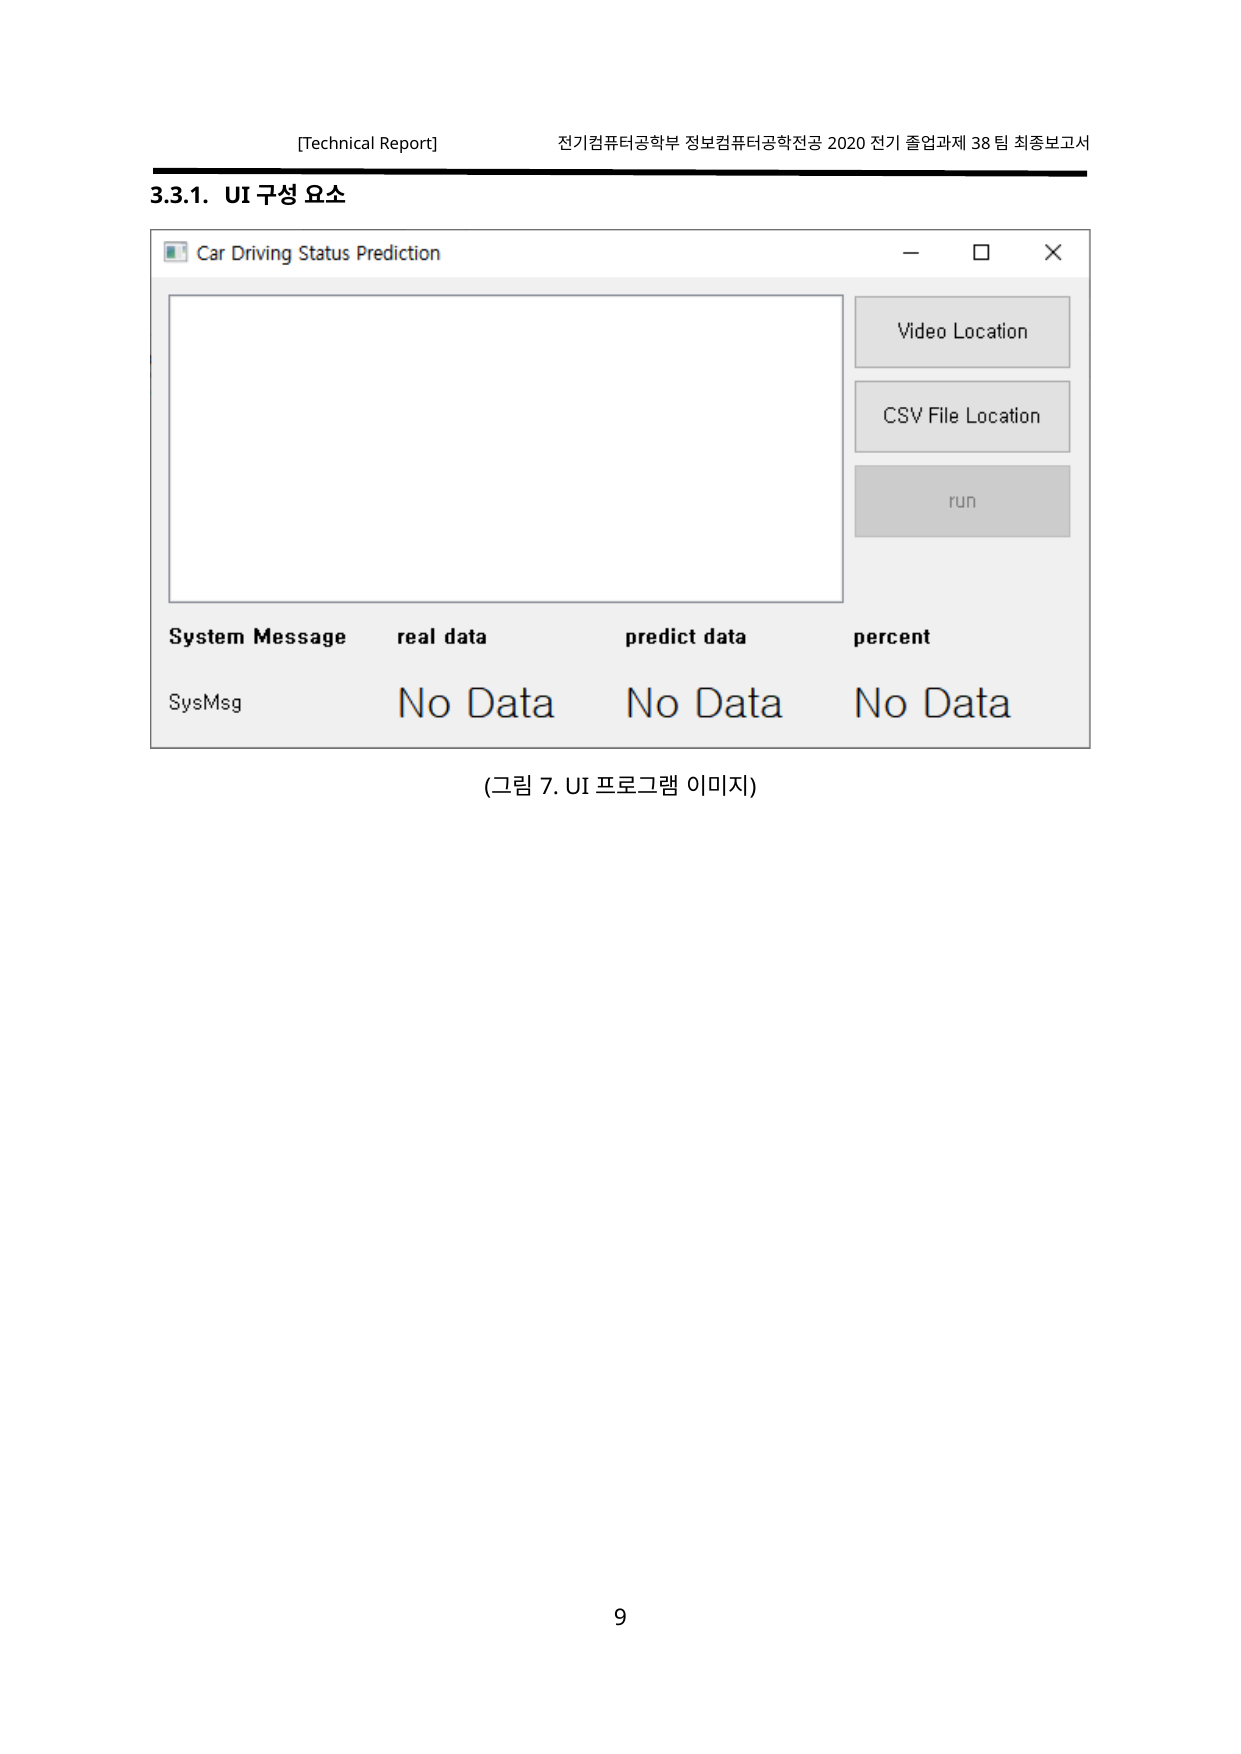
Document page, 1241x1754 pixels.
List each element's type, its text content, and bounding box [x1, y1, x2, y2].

subtitle UI 구성 요소 [150, 177, 1090, 211]
picture [150, 229, 1091, 749]
text (그림 7. UI 프로그램 이미지) [150, 768, 1090, 801]
